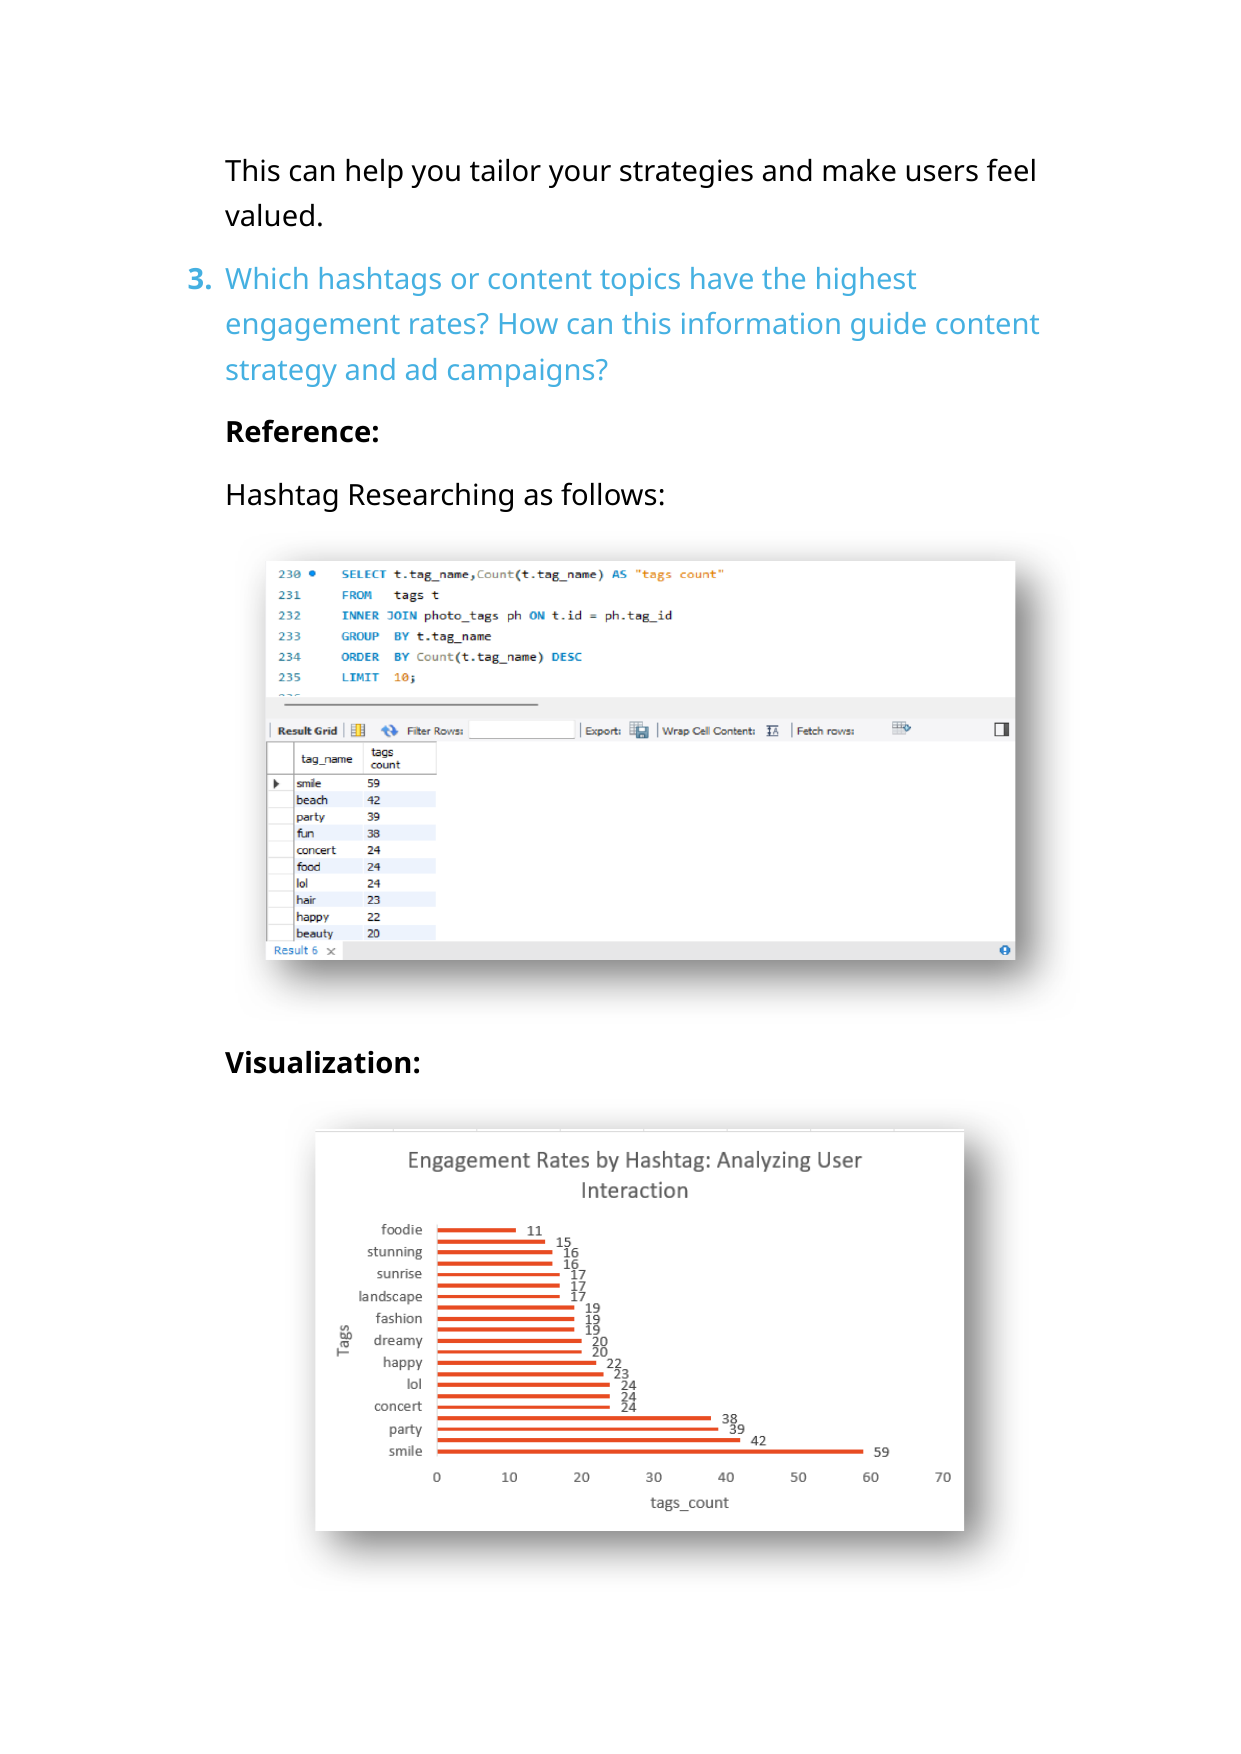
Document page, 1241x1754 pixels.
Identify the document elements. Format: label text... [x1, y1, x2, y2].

text Hashtag Researching as follows: [225, 474, 1090, 513]
picture [265, 561, 1016, 960]
picture [315, 1129, 965, 1531]
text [225, 150, 1090, 235]
text Visualization: [225, 1042, 1090, 1082]
text Reference: [225, 411, 1090, 451]
list Which hashtags or content topics have the highest engagement rates? How can this information guide content strategy and ad campaigns? [187, 258, 1090, 389]
